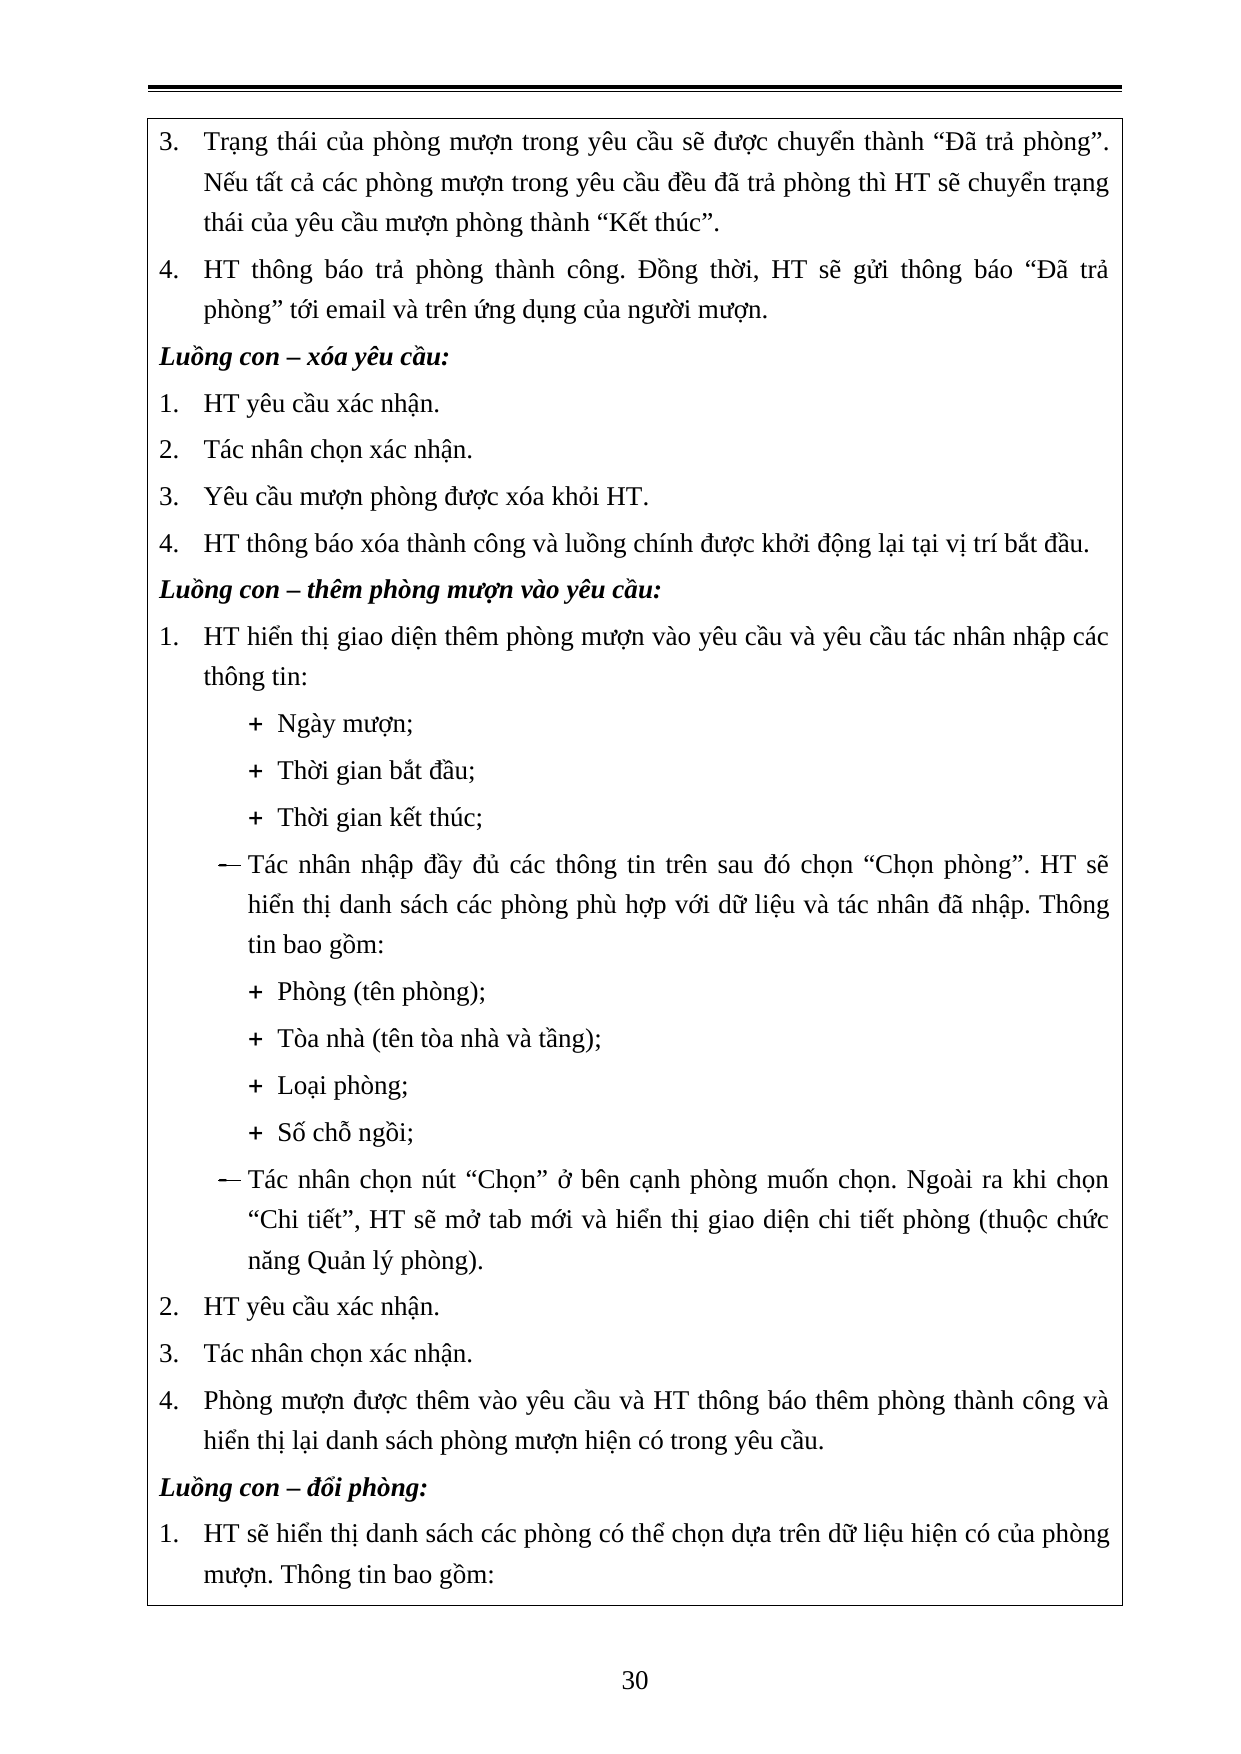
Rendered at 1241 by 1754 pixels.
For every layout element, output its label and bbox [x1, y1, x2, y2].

table_cell [148, 119, 1122, 1604]
